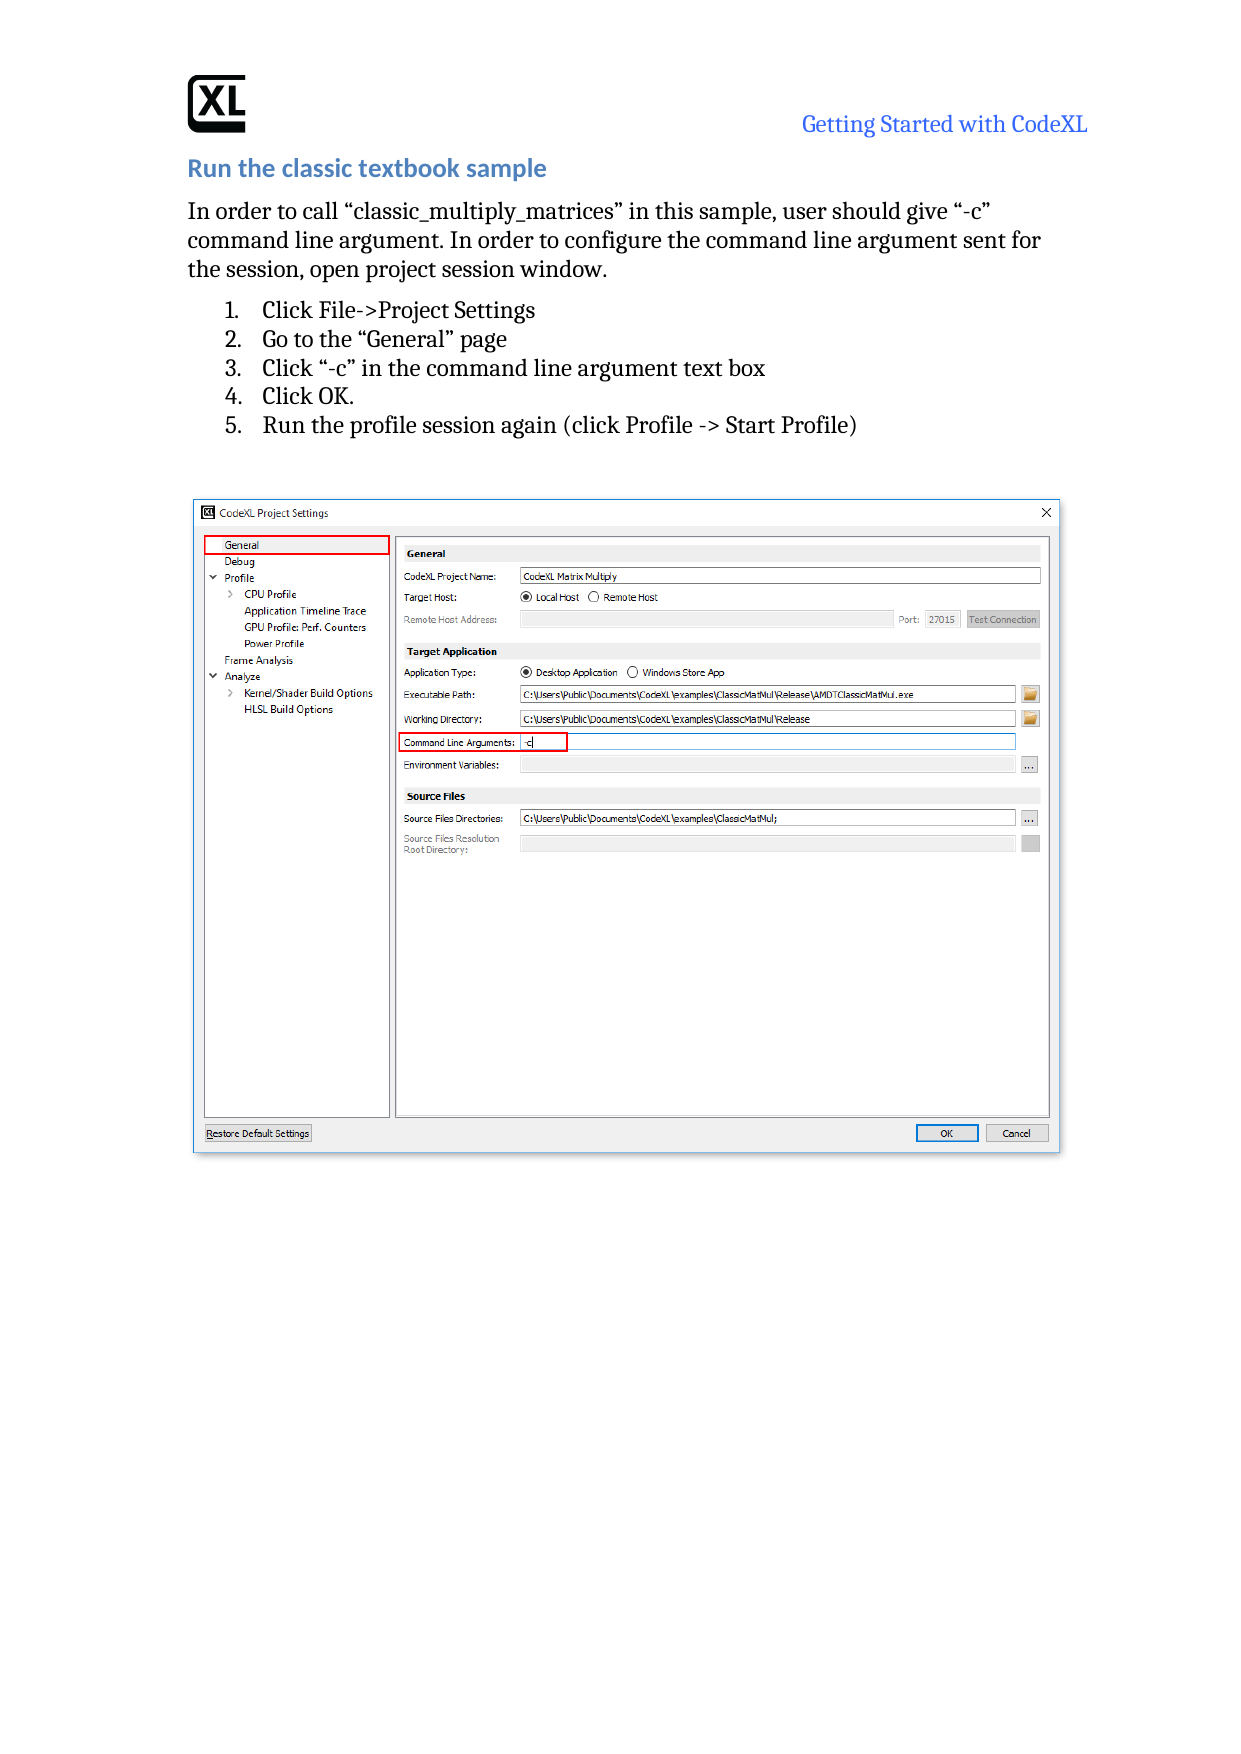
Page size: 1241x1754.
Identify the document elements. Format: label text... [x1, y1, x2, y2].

list Go to the “General” page [225, 325, 1053, 353]
list Click File->Project Settings [225, 296, 1053, 325]
picture [193, 499, 1060, 1153]
list Run the profile session again (click Profile -> Start Profile) [225, 411, 1053, 440]
text In order to call “classic_multiply_matrices” in this sample, user should give “-c” command line argument. In order to configure the command line argument sent for the session, open project session window. [187, 197, 1053, 283]
list Click OK. [225, 382, 1053, 411]
list Click “-c” in the command line argument text box [225, 353, 1053, 382]
picture [187, 75, 246, 133]
subtitle Run the classic textbook sample [187, 152, 1053, 185]
